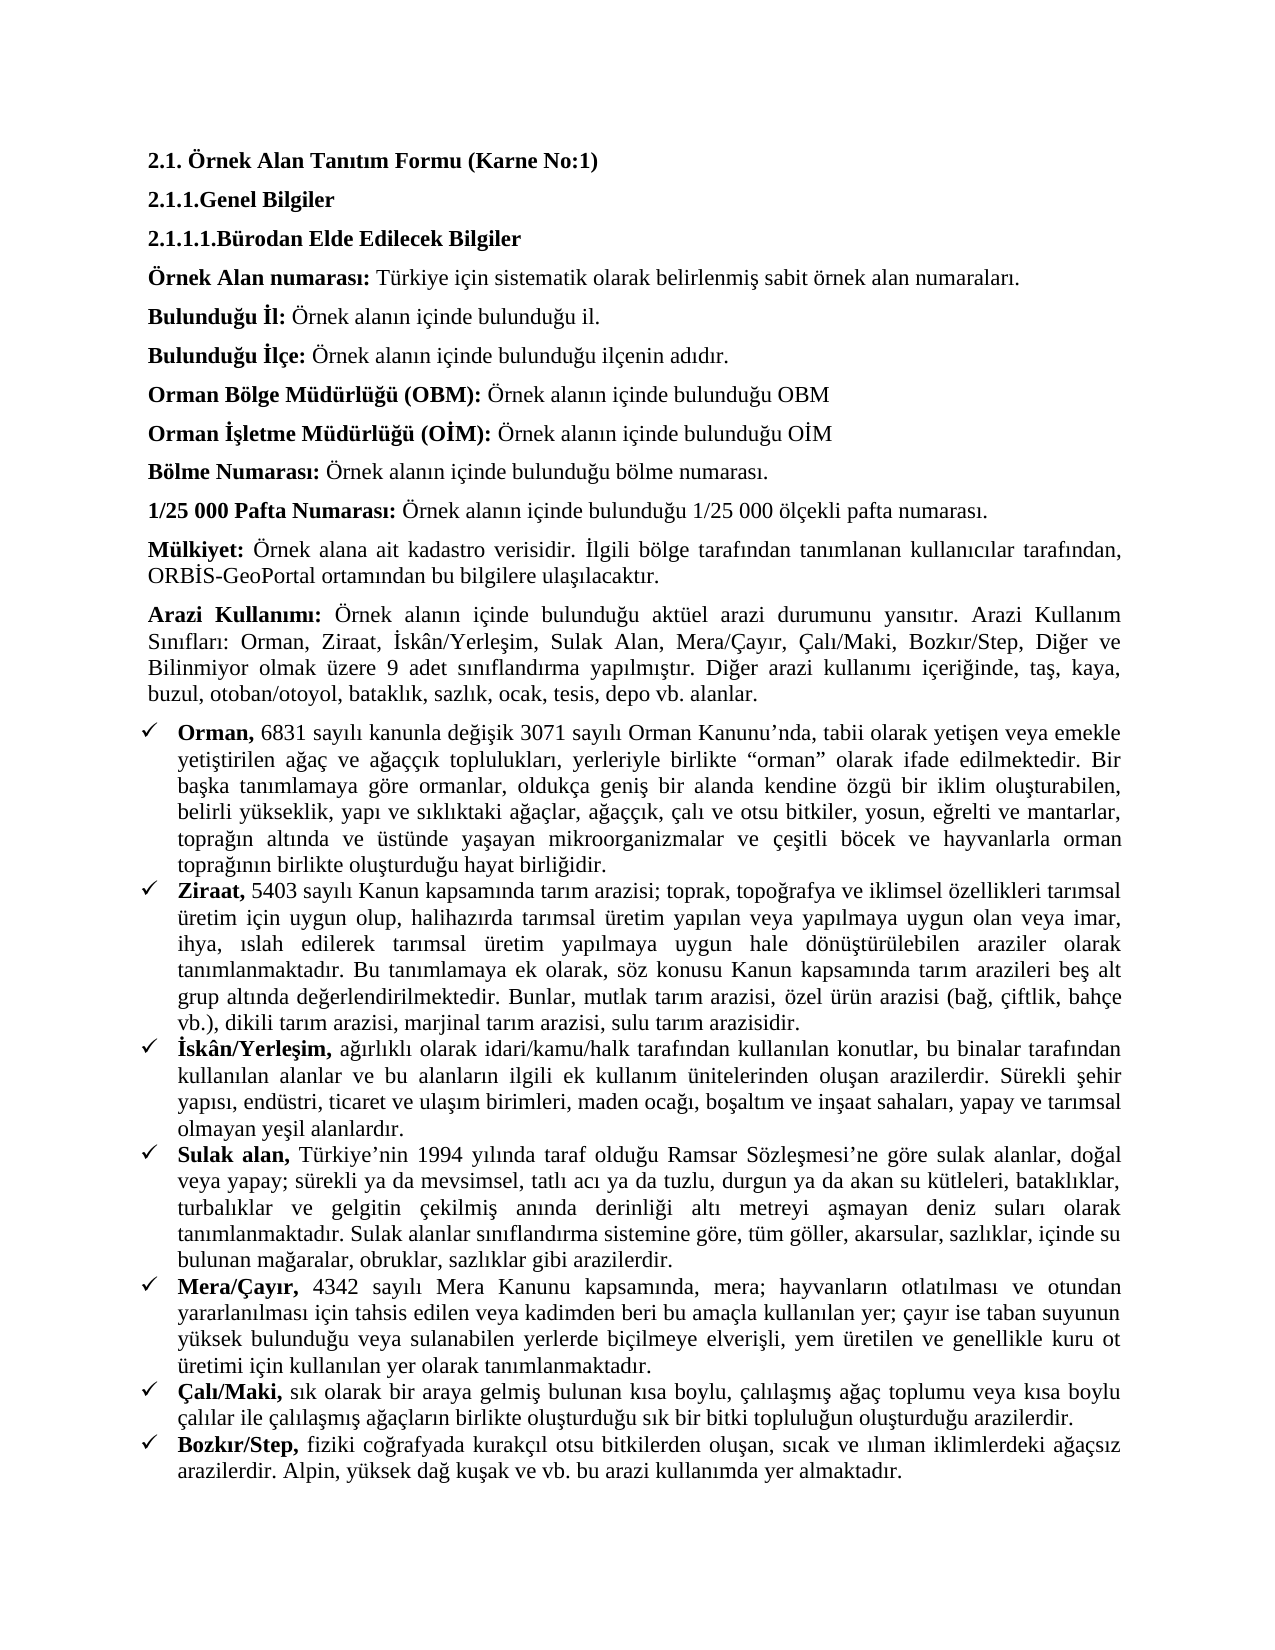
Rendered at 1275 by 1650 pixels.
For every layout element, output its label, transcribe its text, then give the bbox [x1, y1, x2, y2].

list İskân/Yerleşim, ağırlıklı olarak idari/kamu/halk tarafından kullanılan konutlar, bu binalar tarafından kullanılan alanlar ve bu alanların ilgili ek kullanım ünitelerinden oluşan arazilerdir. Sürekli şehir yapısı, endüstri, ticaret ve ulaşım birimleri, maden ocağı, boşaltım ve inşaat sahaları, yapay ve tarımsal olmayan yeşil alanlardır. [140, 1036, 1123, 1141]
text Arazi Kullanımı: Örnek alanın içinde bulunduğu aktüel arazi durumunu yansıtır. Arazi Kullanım Sınıfları: Orman, Ziraat, İskân/Yerleşim, Sulak Alan, Mera/Çayır, Çalı/Maki, Bozkır/Step, Diğer ve Bilinmiyor olmak üzere 9 adet sınıflandırma yapılmıştır. Diğer arazi kullanımı içeriğinde, taş, kaya, buzul, otoban/otoyol, bataklık, sazlık, ocak, tesis, depo vb. alanlar. [148, 601, 1123, 707]
list Bozkır/Step, fiziki coğrafyada kurakçıl otsu bitkilerden oluşan, sıcak ve ılıman iklimlerdeki ağaçsız arazilerdir. Alpin, yüksek dağ kuşak ve vb. bu arazi kullanımda yer almaktadır. [140, 1431, 1123, 1483]
list Çalı/Maki, sık olarak bir araya gelmiş bulunan kısa boylu, çalılaşmış ağaç toplumu veya kısa boylu çalılar ile çalılaşmış ağaçların birlikte oluşturduğu sık bir bitki topluluğun oluşturduğu arazilerdir. [140, 1378, 1123, 1431]
text Orman Bölge Müdürlüğü (OBM): Örnek alanın içinde bulunduğu OBM [148, 381, 1123, 407]
list Orman, 6831 sayılı kanunla değişik 3071 sayılı Orman Kanunu’nda, tabii olarak yetişen veya emekle yetiştirilen ağaç ve ağaççık toplulukları, yerleriyle birlikte “orman” olarak ifade edilmektedir. Bir başka tanımlamaya göre ormanlar, oldukça geniş bir alanda kendine özgü bir iklim oluşturabilen, belirli yükseklik, yapı ve sıklıktaki ağaçlar, ağaççık, çalı ve otsu bitkiler, yosun, eğrelti ve mantarlar, toprağın altında ve üstünde yaşayan mikroorganizmalar ve çeşitli böcek ve hayvanlarla orman toprağının birlikte oluşturduğu hayat birliğidir. [140, 719, 1123, 877]
text 2.1. Örnek Alan Tanıtım Formu (Karne No:1) [148, 148, 1123, 174]
text Orman İşletme Müdürlüğü (OİM): Örnek alanın içinde bulunduğu OİM [148, 419, 1123, 446]
list Sulak alan, Türkiye’nin 1994 yılında taraf olduğu Ramsar Sözleşmesi’ne göre sulak alanlar, doğal veya yapay; sürekli ya da mevsimsel, tatlı acı ya da tuzlu, durgun ya da akan su kütleleri, bataklıklar, turbalıklar ve gelgitin çekilmiş anında derinliği altı metreyi aşmayan deniz suları olarak tanımlanmaktadır. Sulak alanlar sınıflandırma sistemine göre, tüm göller, akarsular, sazlıklar, içinde su bulunan mağaralar, obruklar, sazlıklar gibi arazilerdir. [140, 1141, 1123, 1273]
text Örnek Alan numarası: Türkiye için sistematik olarak belirlenmiş sabit örnek alan numaraları. [148, 264, 1123, 291]
text Bulunduğu İlçe: Örnek alanın içinde bulunduğu ilçenin adıdır. [148, 342, 1123, 368]
text 2.1.1.Genel Bilgiler [148, 186, 1123, 213]
text 1/25 000 Pafta Numarası: Örnek alanın içinde bulunduğu 1/25 000 ölçekli pafta numarası. [148, 497, 1123, 524]
list Mera/Çayır, 4342 sayılı Mera Kanunu kapsamında, mera; hayvanların otlatılması ve otundan yararlanılması için tahsis edilen veya kadimden beri bu amaçla kullanılan yer; çayır ise taban suyunun yüksek bulunduğu veya sulanabilen yerlerde biçilmeye elverişli, yem üretilen ve genellikle kuru ot üretimi için kullanılan yer olarak tanımlanmaktadır. [140, 1273, 1123, 1378]
list Ziraat, 5403 sayılı Kanun kapsamında tarım arazisi; toprak, topoğrafya ve iklimsel özellikleri tarımsal üretim için uygun olup, halihazırda tarımsal üretim yapılan veya yapılmaya uygun olan veya imar, ihya, ıslah edilerek tarımsal üretim yapılmaya uygun hale dönüştürülebilen araziler olarak tanımlanmaktadır. Bu tanımlamaya ek olarak, söz konusu Kanun kapsamında tarım arazileri beş alt grup altında değerlendirilmektedir. Bunlar, mutlak tarım arazisi, özel ürün arazisi (bağ, çiftlik, bahçe vb.), dikili tarım arazisi, marjinal tarım arazisi, sulu tarım arazisidir. [140, 877, 1123, 1036]
text Bulunduğu İl: Örnek alanın içinde bulunduğu il. [148, 303, 1123, 329]
text 2.1.1.1.Bürodan Elde Edilecek Bilgiler [148, 225, 1123, 252]
text Mülkiyet: Örnek alana ait kadastro verisidir. İlgili bölge tarafından tanımlanan kullanıcılar tarafından, ORBİS-GeoPortal ortamından bu bilgilere ulaşılacaktır. [148, 536, 1123, 589]
text Bölme Numarası: Örnek alanın içinde bulunduğu bölme numarası. [148, 458, 1123, 485]
